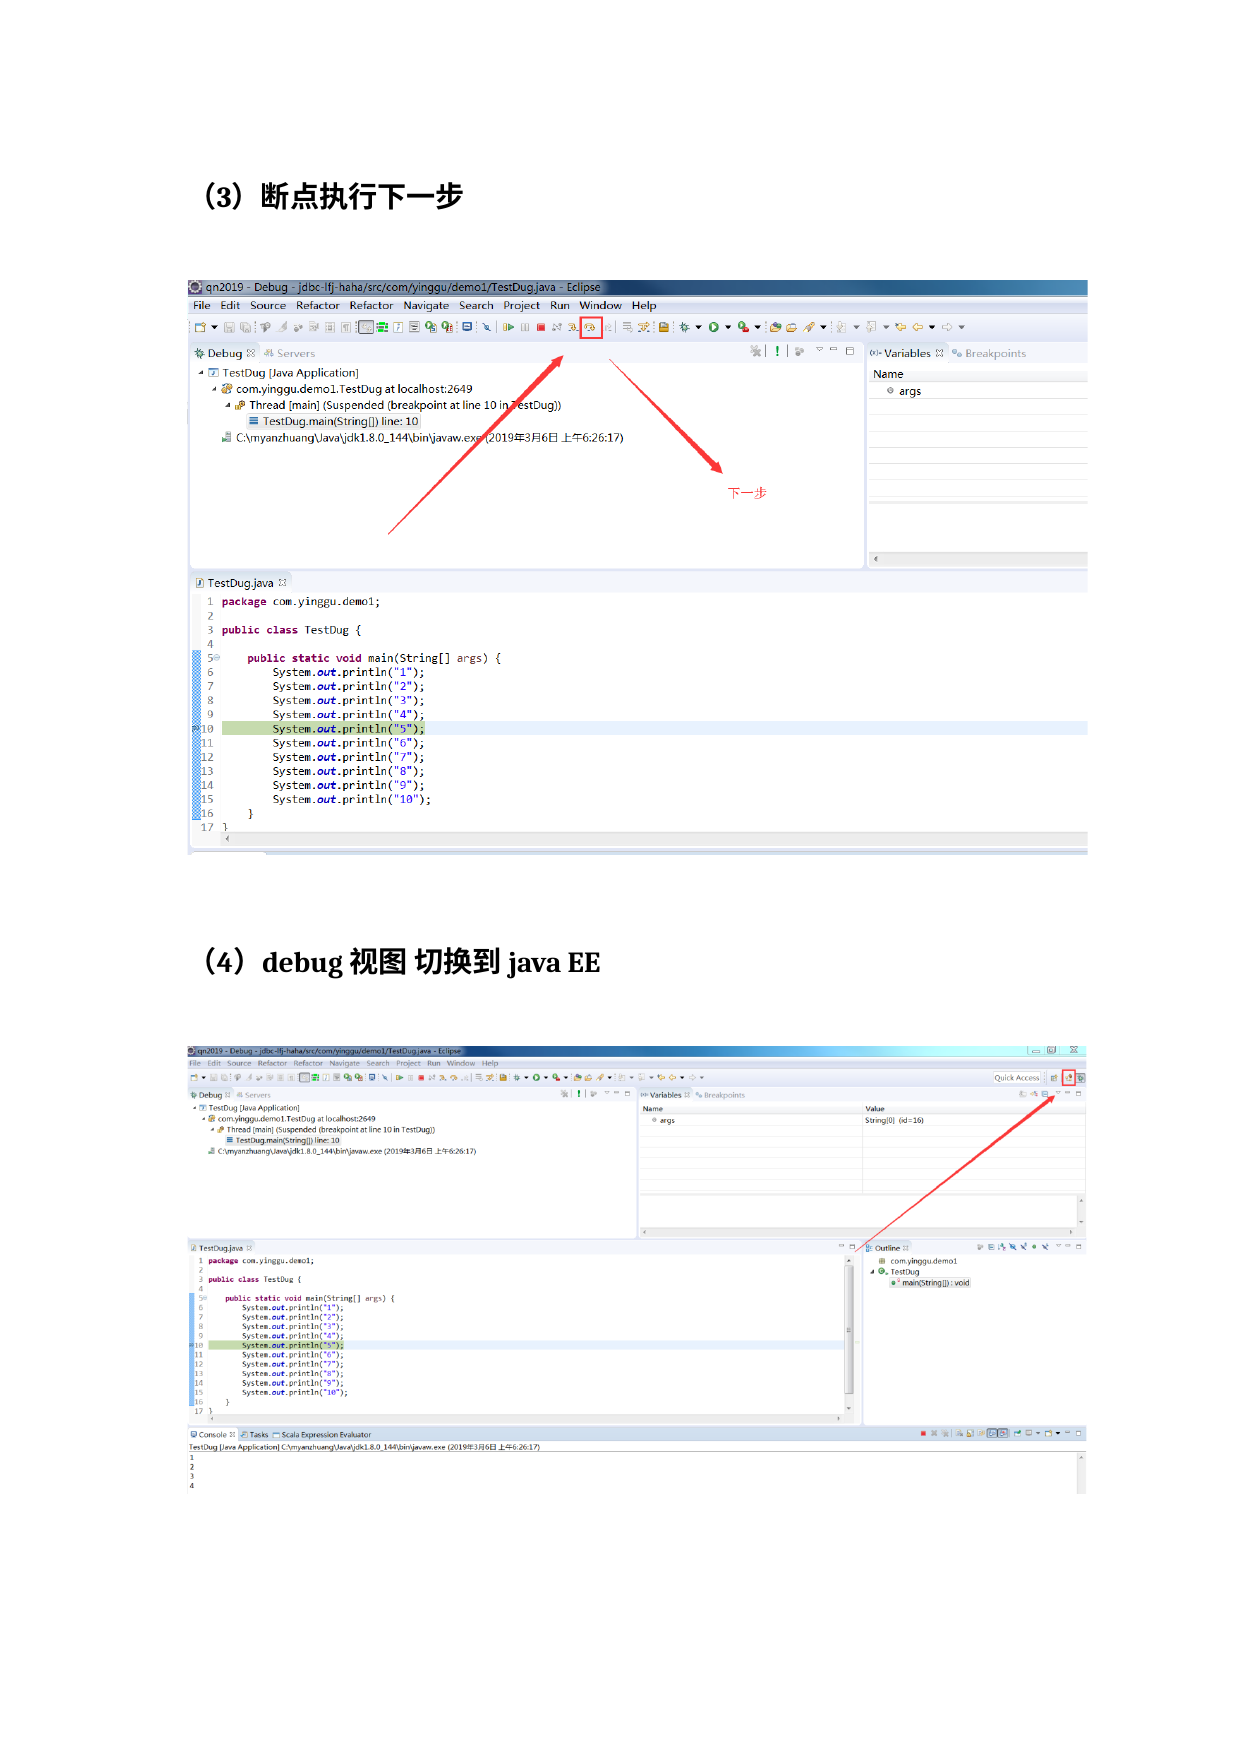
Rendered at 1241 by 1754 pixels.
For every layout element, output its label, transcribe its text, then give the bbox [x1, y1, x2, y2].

subtitle （4）debug 视图 切换到 java EE [187, 927, 1053, 992]
picture [187, 280, 1088, 855]
subtitle （3）断点执行下一步 [187, 162, 1053, 227]
picture [187, 1046, 1087, 1494]
